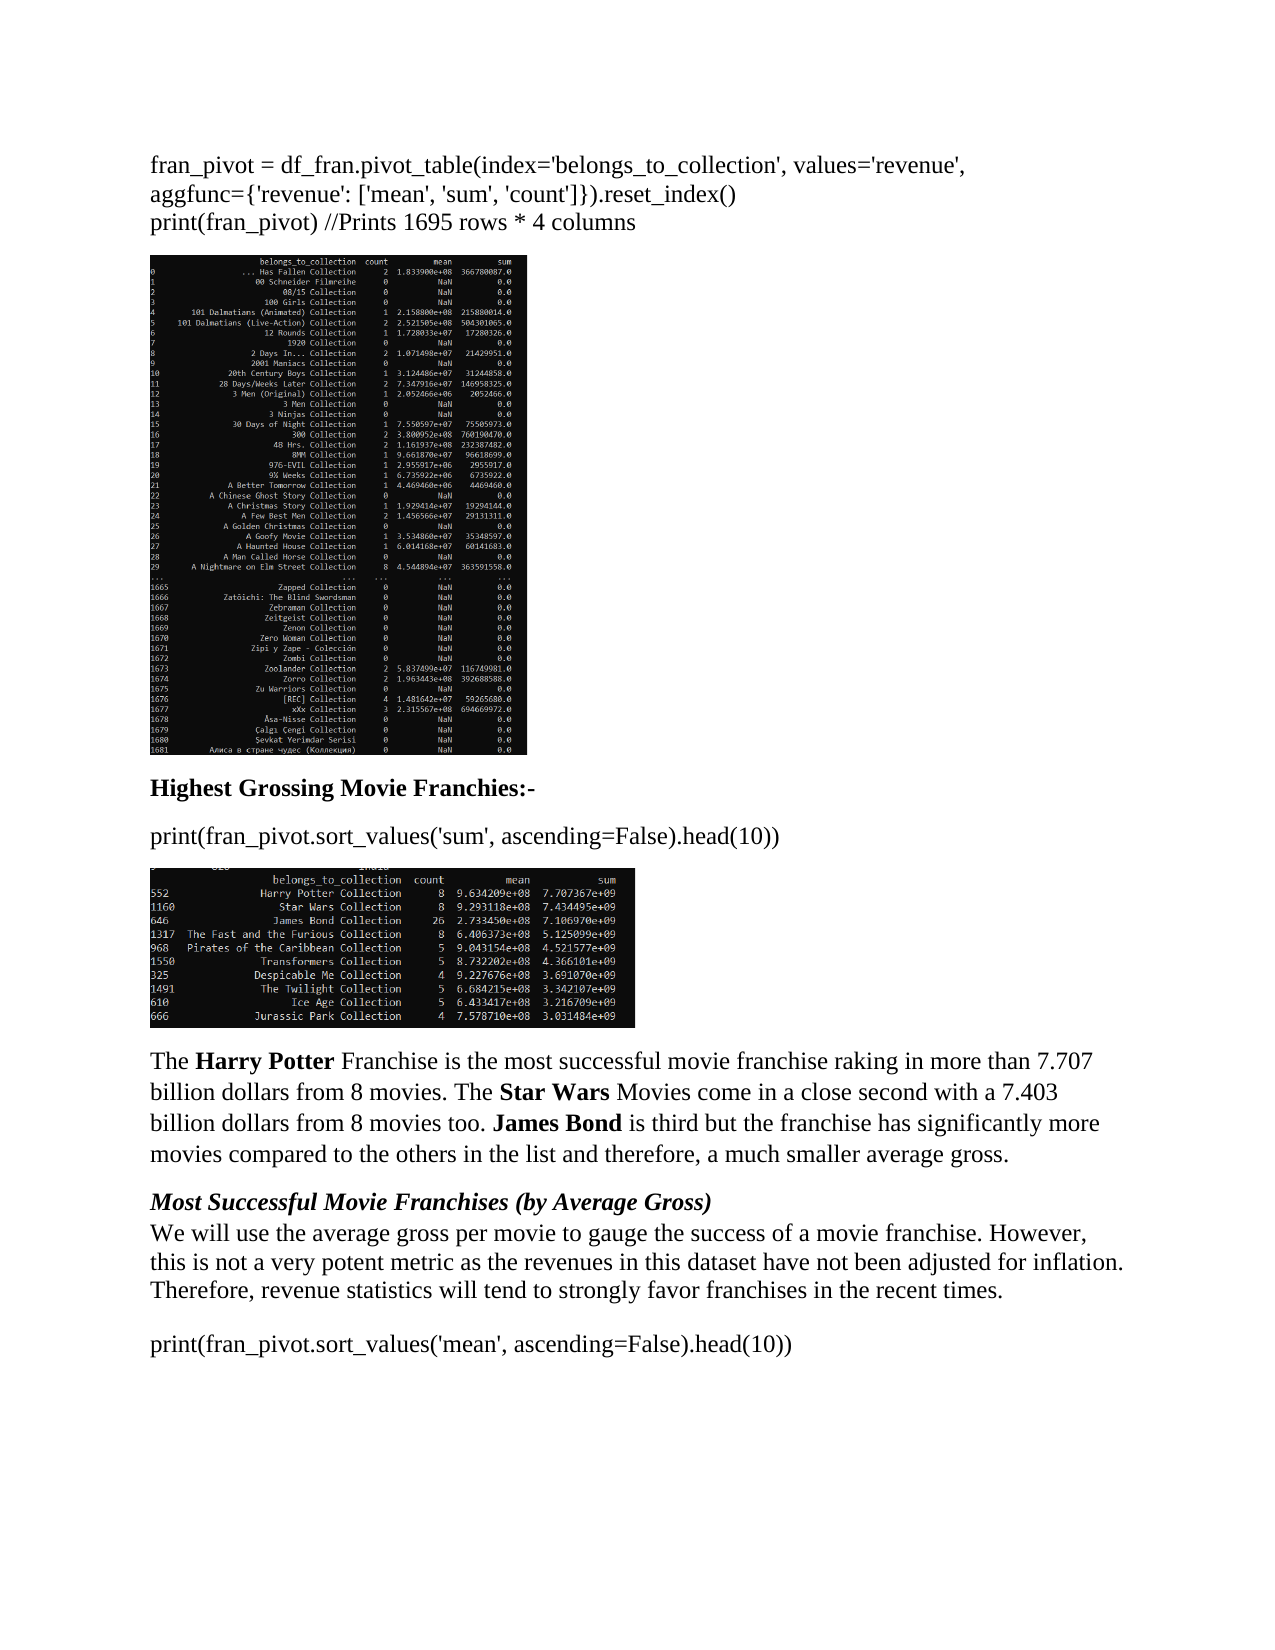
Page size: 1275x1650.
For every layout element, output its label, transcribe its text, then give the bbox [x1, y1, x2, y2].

text print(fran_pivot) //Prints 1695 rows * 4 columns [150, 207, 1125, 236]
text print(fran_pivot.sort_values('mean', ascending=False).head(10)) [150, 1329, 1125, 1358]
text The Harry Potter Franchise is the most successful movie franchise raking in more than 7.707 billion dollars from 8 movies. The Star Wars Movies come in a close second with a 7.403 billion dollars from 8 movies too. James Bond is third but the franchise has significantly more movies compared to the others in the list and therefore, a much smaller average gross. [150, 1046, 1125, 1168]
text Highest Grossing Movie Franchies:- [150, 773, 1125, 802]
subtitle Most Successful Movie Franchises (by Average Gross) [150, 1187, 1125, 1216]
picture [150, 255, 528, 755]
picture [150, 868, 636, 1028]
text fran_pivot = df_fran.pivot_table(index='belongs_to_collection', values='revenue', aggfunc={'revenue': ['mean', 'sum', 'count']}).reset_index() [150, 150, 1125, 207]
text We will use the average gross per movie to gauge the success of a movie franchise. However, this is not a very potent metric as the revenues in this dataset have not been adjusted for inflation. Therefore, revenue statistics will tend to strongly favor franchises in the recent times. [150, 1218, 1125, 1304]
text print(fran_pivot.sort_values('sum', ascending=False).head(10)) [150, 821, 1125, 850]
